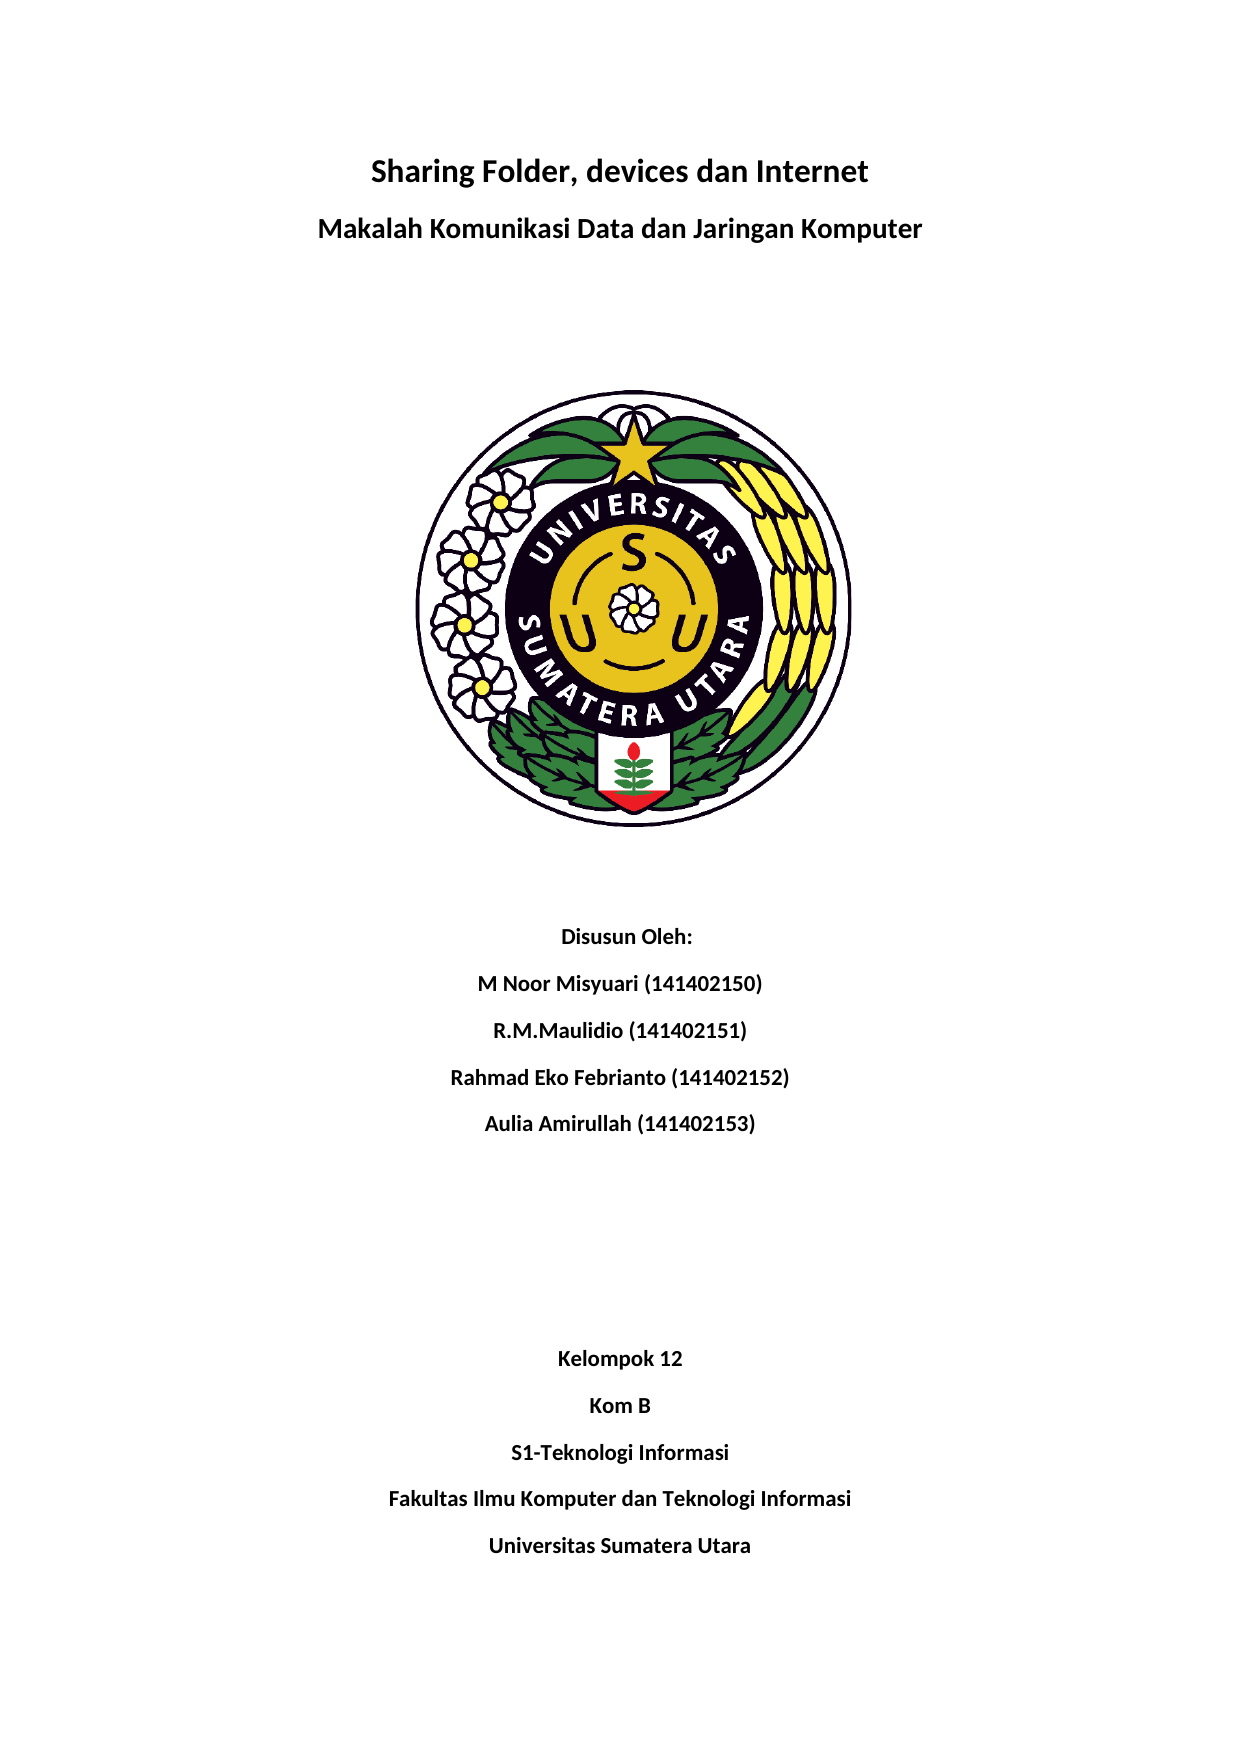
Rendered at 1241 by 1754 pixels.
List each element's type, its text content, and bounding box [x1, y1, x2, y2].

text Sharing Folder, devices dan Internet [150, 150, 1090, 191]
text Fakultas Ilmu Komputer dan Teknologi Informasi [150, 1484, 1090, 1512]
text Kelompok 12 [150, 1344, 1090, 1372]
text Universitas Sumatera Utara [150, 1531, 1090, 1559]
text R.M.Maulidio (141402151) [150, 1016, 1090, 1044]
text Kom B [150, 1391, 1090, 1419]
text M Noor Misyuari (141402150) [150, 969, 1090, 997]
text Makalah Komunikasi Data dan Jaringan Komputer [150, 211, 1090, 246]
picture [415, 390, 852, 827]
text Rahmad Eko Febrianto (141402152) [150, 1063, 1090, 1091]
text Aulia Amirullah (141402153) [150, 1109, 1090, 1137]
text S1-Teknologi Informasi [150, 1438, 1090, 1466]
text Disusun Oleh: [150, 922, 1090, 950]
